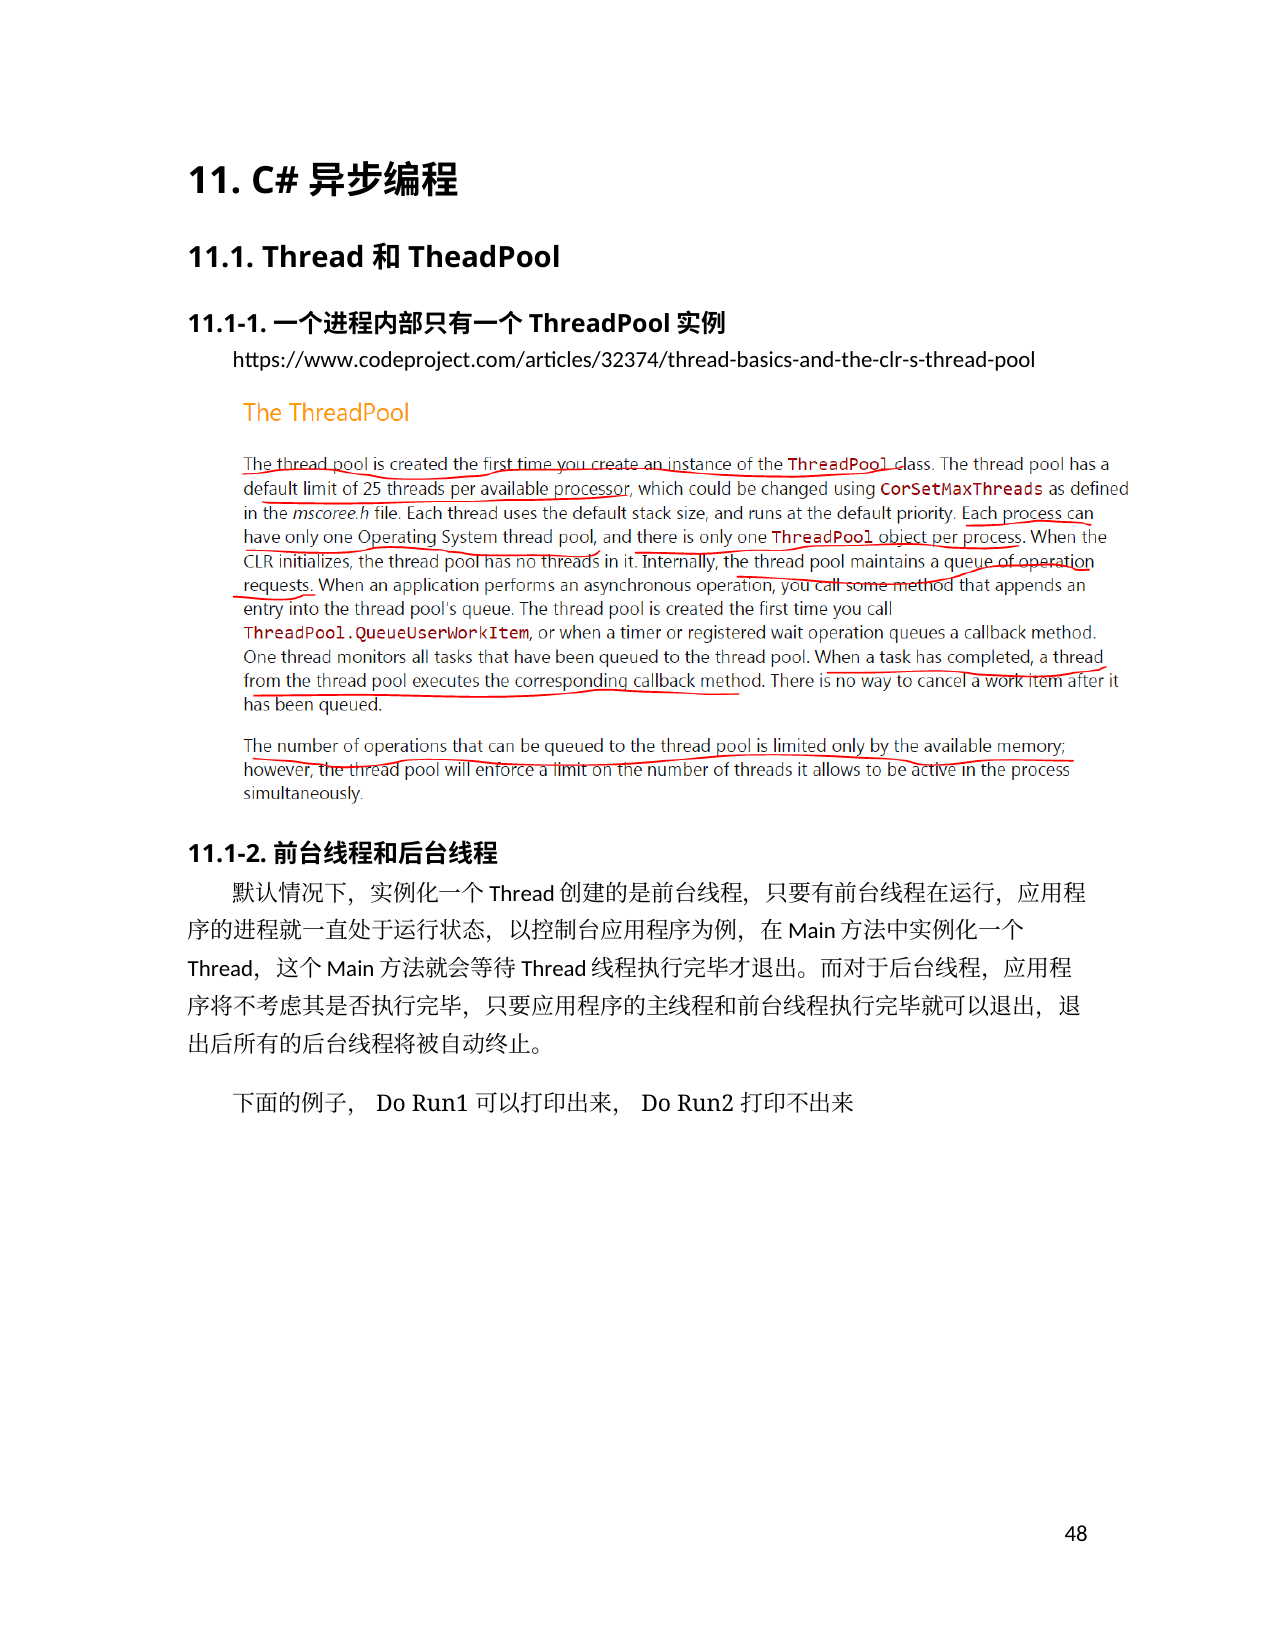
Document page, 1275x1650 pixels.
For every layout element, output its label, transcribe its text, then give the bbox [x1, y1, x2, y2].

subtitle 一个进程内部只有一个ThreadPool实例 [187, 303, 1087, 339]
text https://www.codeproject.com/articles/32374/thread-basics-and-the-clr-s-thread-pool [187, 345, 1087, 373]
subtitle C# 异步编程 [187, 150, 1087, 204]
text 默认情况下，实例化一个Thread创建的是前台线程，只要有前台线程在运行，应用程序的进程就一直处于运行状态，以控制台应用程序为例，在Main方法中实例化一个Thread，这个Main方法就会等待Thread线程执行完毕才退出。而对于后台线程，应用程序将不考虑其是否执行完毕，只要应用程序的主线程和前台线程执行完毕就可以退出，退出后所有的后台线程将被自动终止。 [187, 875, 1087, 1059]
picture [232, 397, 1133, 809]
text 下面的例子， Do Run1 可以打印出来， Do Run2 打印不出来 [187, 1085, 1087, 1118]
subtitle Thread 和 TheadPool [187, 233, 1087, 276]
subtitle 前台线程和后台线程 [187, 833, 1087, 869]
